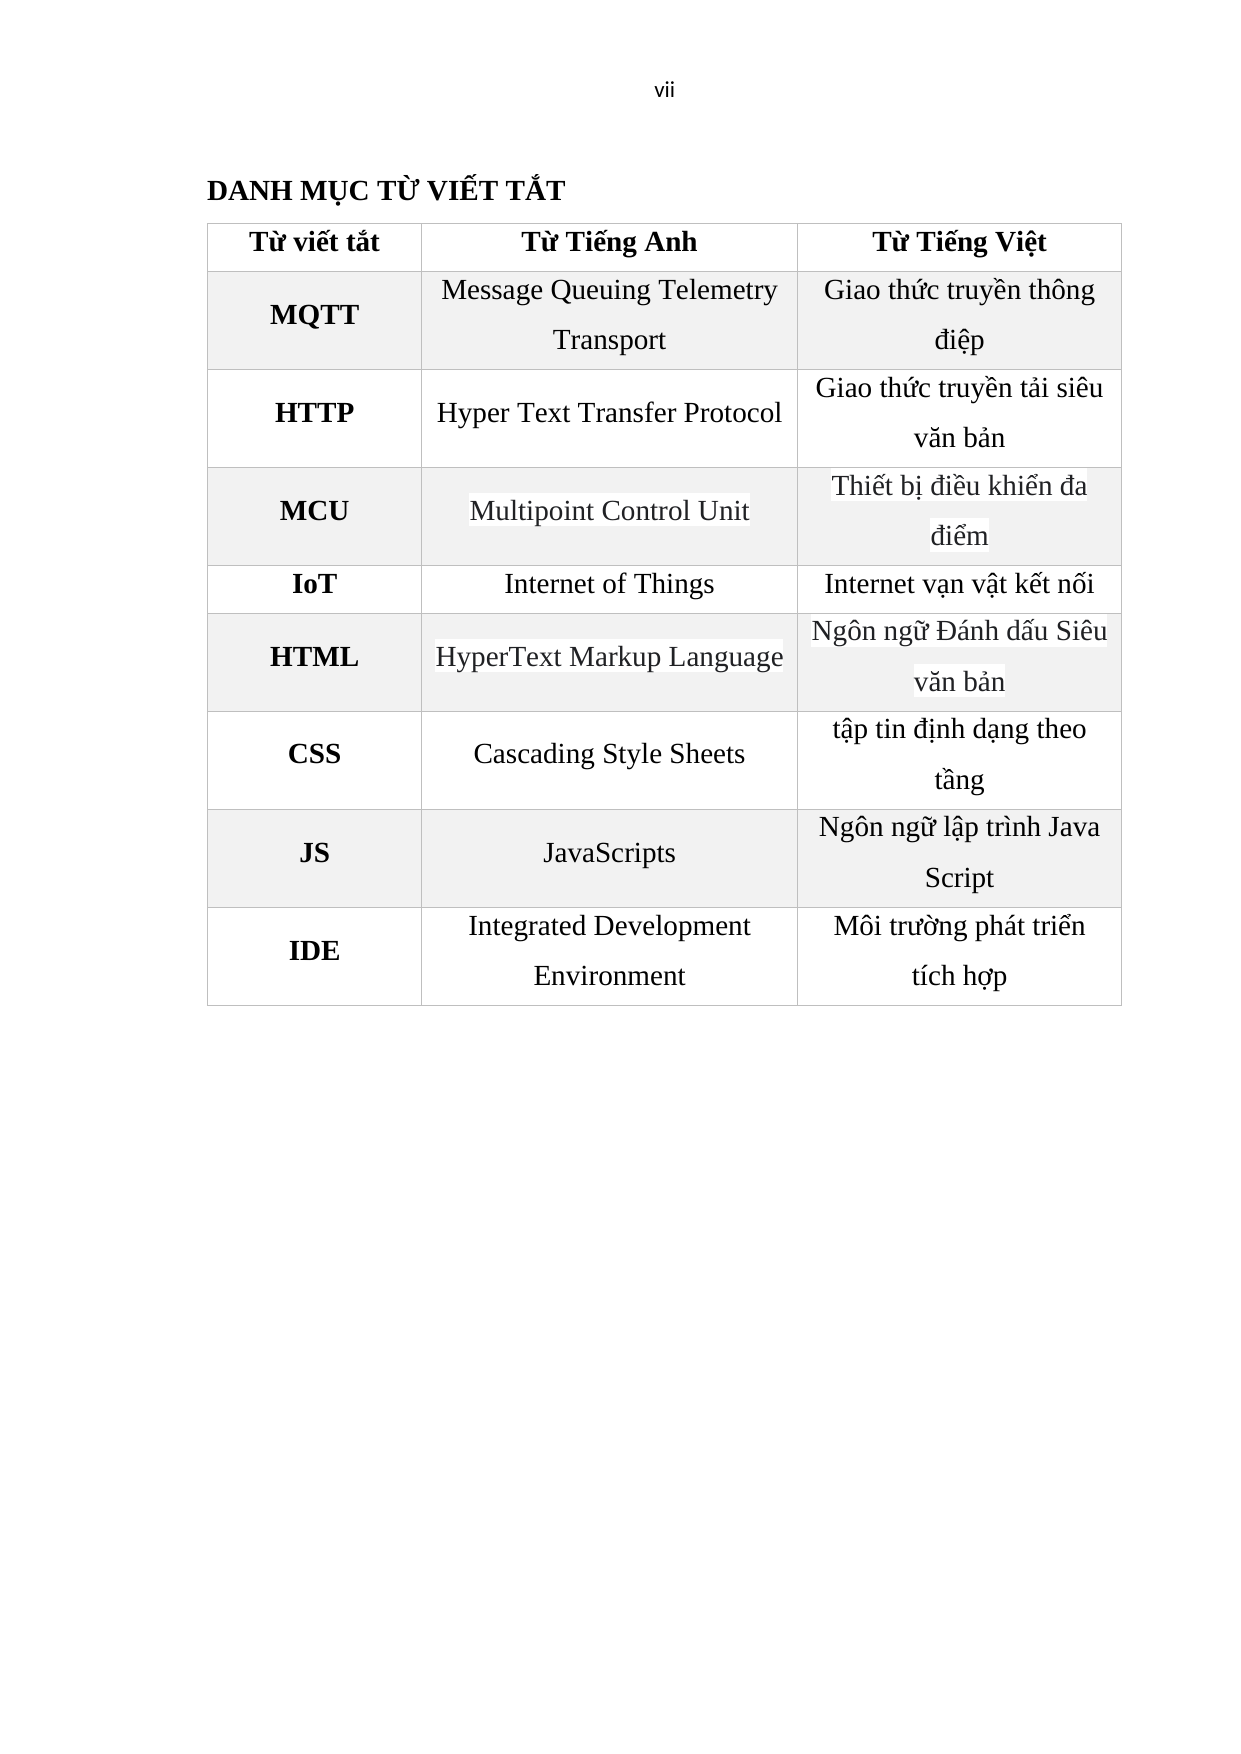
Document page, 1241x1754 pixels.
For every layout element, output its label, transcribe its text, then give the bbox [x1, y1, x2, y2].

table_header Từ Tiếng Anh [422, 224, 797, 271]
table_header Từ Tiếng Việt [798, 224, 1121, 271]
table_cell HyperText Markup Language [422, 614, 797, 711]
table_cell Giao thức truyền tải siêu văn bản [798, 370, 1121, 467]
table_cell MQTT [208, 272, 421, 369]
table_cell JavaScripts [422, 810, 797, 907]
table_cell JS [208, 810, 421, 907]
table_cell Thiết bị điều khiển đa điểm [798, 468, 1121, 565]
table_cell IDE [208, 908, 421, 1004]
table_cell CSS [208, 712, 421, 808]
table_header Từ viết tắt [208, 224, 421, 271]
table_cell Integrated Development Environment [422, 908, 797, 1004]
table_cell Ngôn ngữ Đánh dấu Siêu văn bản [798, 614, 1121, 711]
table_cell Message Queuing Telemetry Transport [422, 272, 797, 369]
table_cell IoT [208, 566, 421, 612]
table_cell Ngôn ngữ lập trình Java Script [798, 810, 1121, 907]
table_cell HTTP [208, 370, 421, 467]
table_cell tập tin định dạng theo tầng [798, 712, 1121, 808]
table_cell Multipoint Control Unit [422, 468, 797, 565]
table_cell Hyper Text Transfer Protocol [422, 370, 797, 467]
table_cell Internet of Things [422, 566, 797, 612]
table_cell HTML [208, 614, 421, 711]
table_cell Internet vạn vật kết nối [798, 566, 1121, 612]
table_cell Cascading Style Sheets [422, 712, 797, 808]
table_cell Giao thức truyền thông điệp [798, 272, 1121, 369]
subtitle Danh mục từ viết tắt [207, 173, 1122, 206]
table_cell Môi trường phát triển tích hợp [798, 908, 1121, 1004]
table_cell MCU [208, 468, 421, 565]
